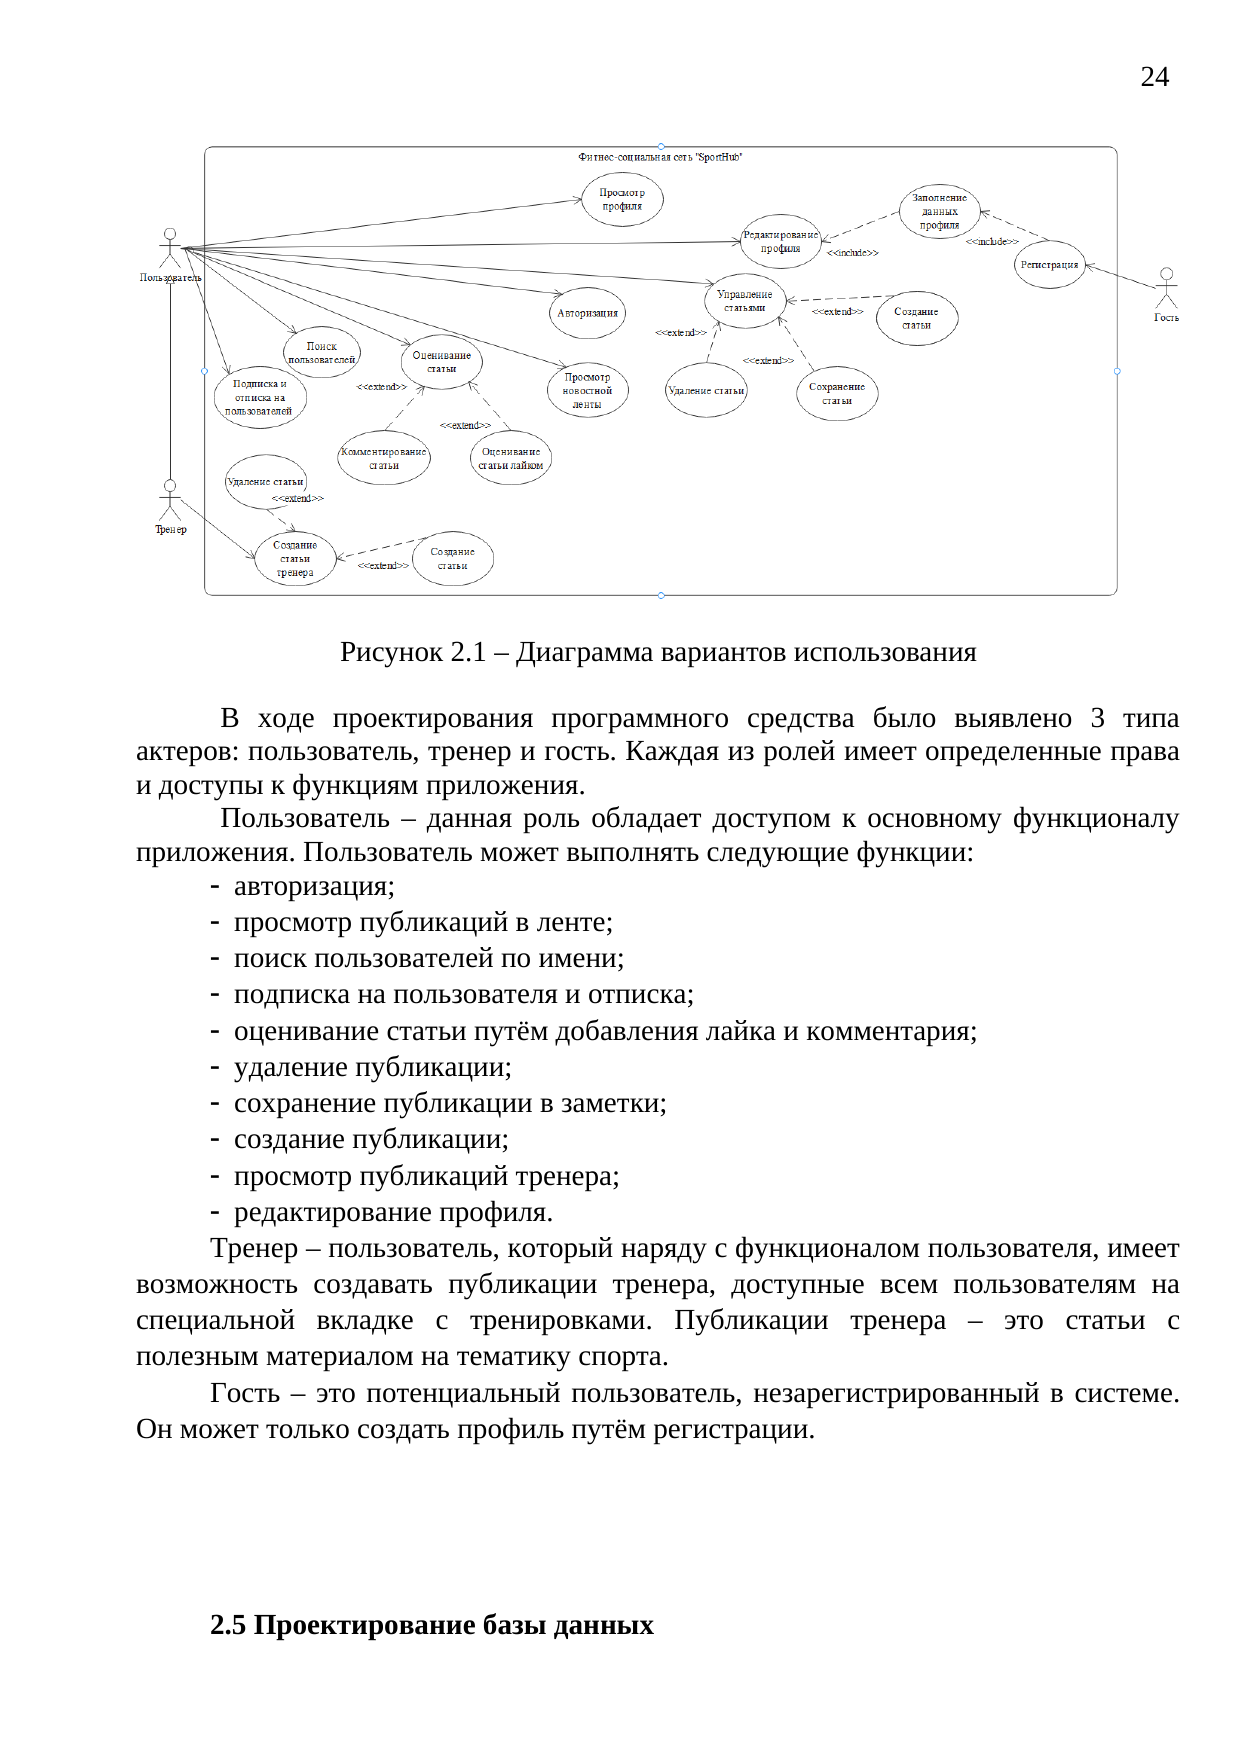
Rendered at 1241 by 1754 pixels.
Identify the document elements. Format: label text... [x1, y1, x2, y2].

text поиск пользователей по имени; [136, 940, 1181, 974]
text просмотр публикаций тренера; [136, 1158, 1181, 1191]
list Гость – это потенциальный пользователь, незарегистрированный в системе. Он может только создать профиль путём регистрации. [136, 1375, 1181, 1444]
text редактирование профиля. [136, 1194, 1181, 1227]
text просмотр публикаций в ленте; [136, 904, 1181, 937]
list Тренер – пользователь, который наряду с функционалом пользователя, имеет возможность создавать публикации тренера, доступные всем пользователям на специальной вкладке с тренировками. Публикации тренера – это статьи с полезным материалом на тематику спорта. [136, 1230, 1181, 1372]
text создание публикации; [136, 1121, 1181, 1155]
list Пользователь – данная роль обладает доступом к основному функционалу приложения. Пользователь может выполнять следующие функции: [136, 801, 1181, 868]
list В ходе проектирования программного средства было выявлено 3 типа актеров: пользователь, тренер и гость. Каждая из ролей имеет определенные права и доступы к функциям приложения. [136, 700, 1181, 801]
text авторизация; [136, 868, 1181, 901]
text удаление публикации; [136, 1049, 1181, 1082]
text подписка на пользователя и отписка; [136, 976, 1181, 1010]
picture [135, 118, 1182, 610]
text 2.5 Проектирование базы данных [136, 1607, 1181, 1640]
title Рисунок 2.1 – Диаграмма вариантов использования [136, 634, 1181, 668]
text оценивание статьи путём добавления лайка и комментария; [136, 1013, 1181, 1046]
text сохранение публикации в заметки; [136, 1085, 1181, 1119]
